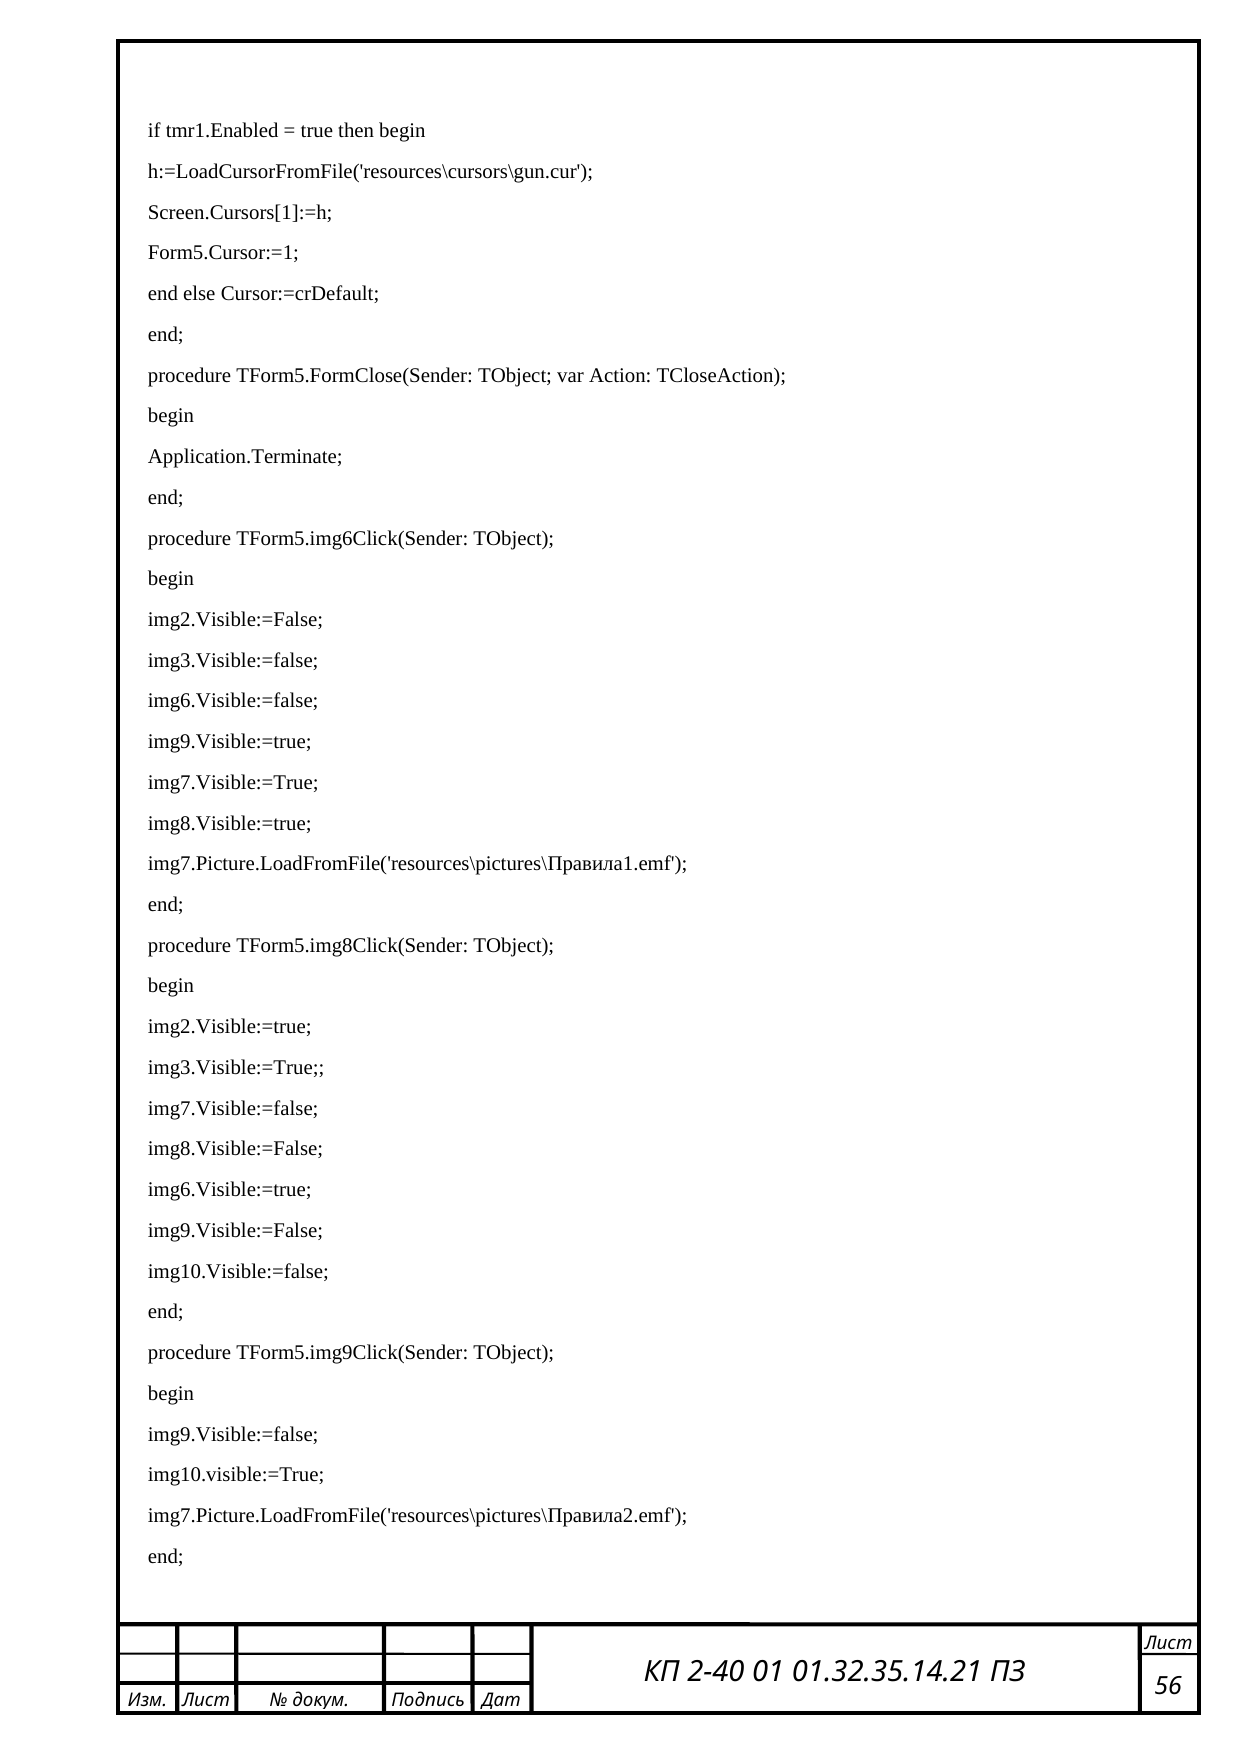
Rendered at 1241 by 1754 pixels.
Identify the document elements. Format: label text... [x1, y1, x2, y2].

text end; [148, 322, 1181, 346]
text Screen.Cursors[1]:=h; [148, 199, 1181, 224]
text img8.Visible:=true; [148, 811, 1181, 834]
text end; [148, 1544, 1181, 1568]
text img10.Visible:=false; [148, 1258, 1181, 1283]
text begin [148, 403, 1181, 427]
text begin [148, 973, 1181, 997]
text h:=LoadCursorFromFile('resources\cursors\gun.cur'); [148, 159, 1181, 183]
text Application.Terminate; [148, 444, 1181, 468]
text img3.Visible:=false; [148, 648, 1181, 672]
text img9.Visible:=false; [148, 1421, 1181, 1446]
text end else Cursor:=crDefault; [148, 281, 1181, 305]
text img6.Visible:=false; [148, 688, 1181, 712]
text if tmr1.Enabled = true then begin [148, 118, 1181, 142]
text img7.Visible:=True; [148, 770, 1181, 794]
text img6.Visible:=true; [148, 1177, 1181, 1201]
text img9.Visible:=False; [148, 1218, 1181, 1242]
text end; [148, 892, 1181, 916]
text img2.Visible:=False; [148, 607, 1181, 631]
text procedure TForm5.FormClose(Sender: TObject; var Action: TCloseAction); [148, 362, 1181, 387]
text end; [148, 1299, 1181, 1323]
text begin [148, 1381, 1181, 1405]
text img2.Visible:=true; [148, 1014, 1181, 1038]
text img9.Visible:=true; [148, 729, 1181, 753]
text img7.Picture.LoadFromFile('resources\pictures\Правила1.emf'); [148, 851, 1181, 875]
text img10.visible:=True; [148, 1462, 1181, 1486]
text procedure TForm5.img8Click(Sender: TObject); [148, 933, 1181, 957]
text img7.Visible:=false; [148, 1096, 1181, 1120]
text img3.Visible:=True;; [148, 1055, 1181, 1079]
text img8.Visible:=False; [148, 1136, 1181, 1160]
text procedure TForm5.img9Click(Sender: TObject); [148, 1340, 1181, 1364]
text begin [148, 566, 1181, 590]
text end; [148, 485, 1181, 509]
text img7.Picture.LoadFromFile('resources\pictures\Правила2.emf'); [148, 1503, 1181, 1527]
text procedure TForm5.img6Click(Sender: TObject); [148, 525, 1181, 549]
text Form5.Cursor:=1; [148, 240, 1181, 264]
